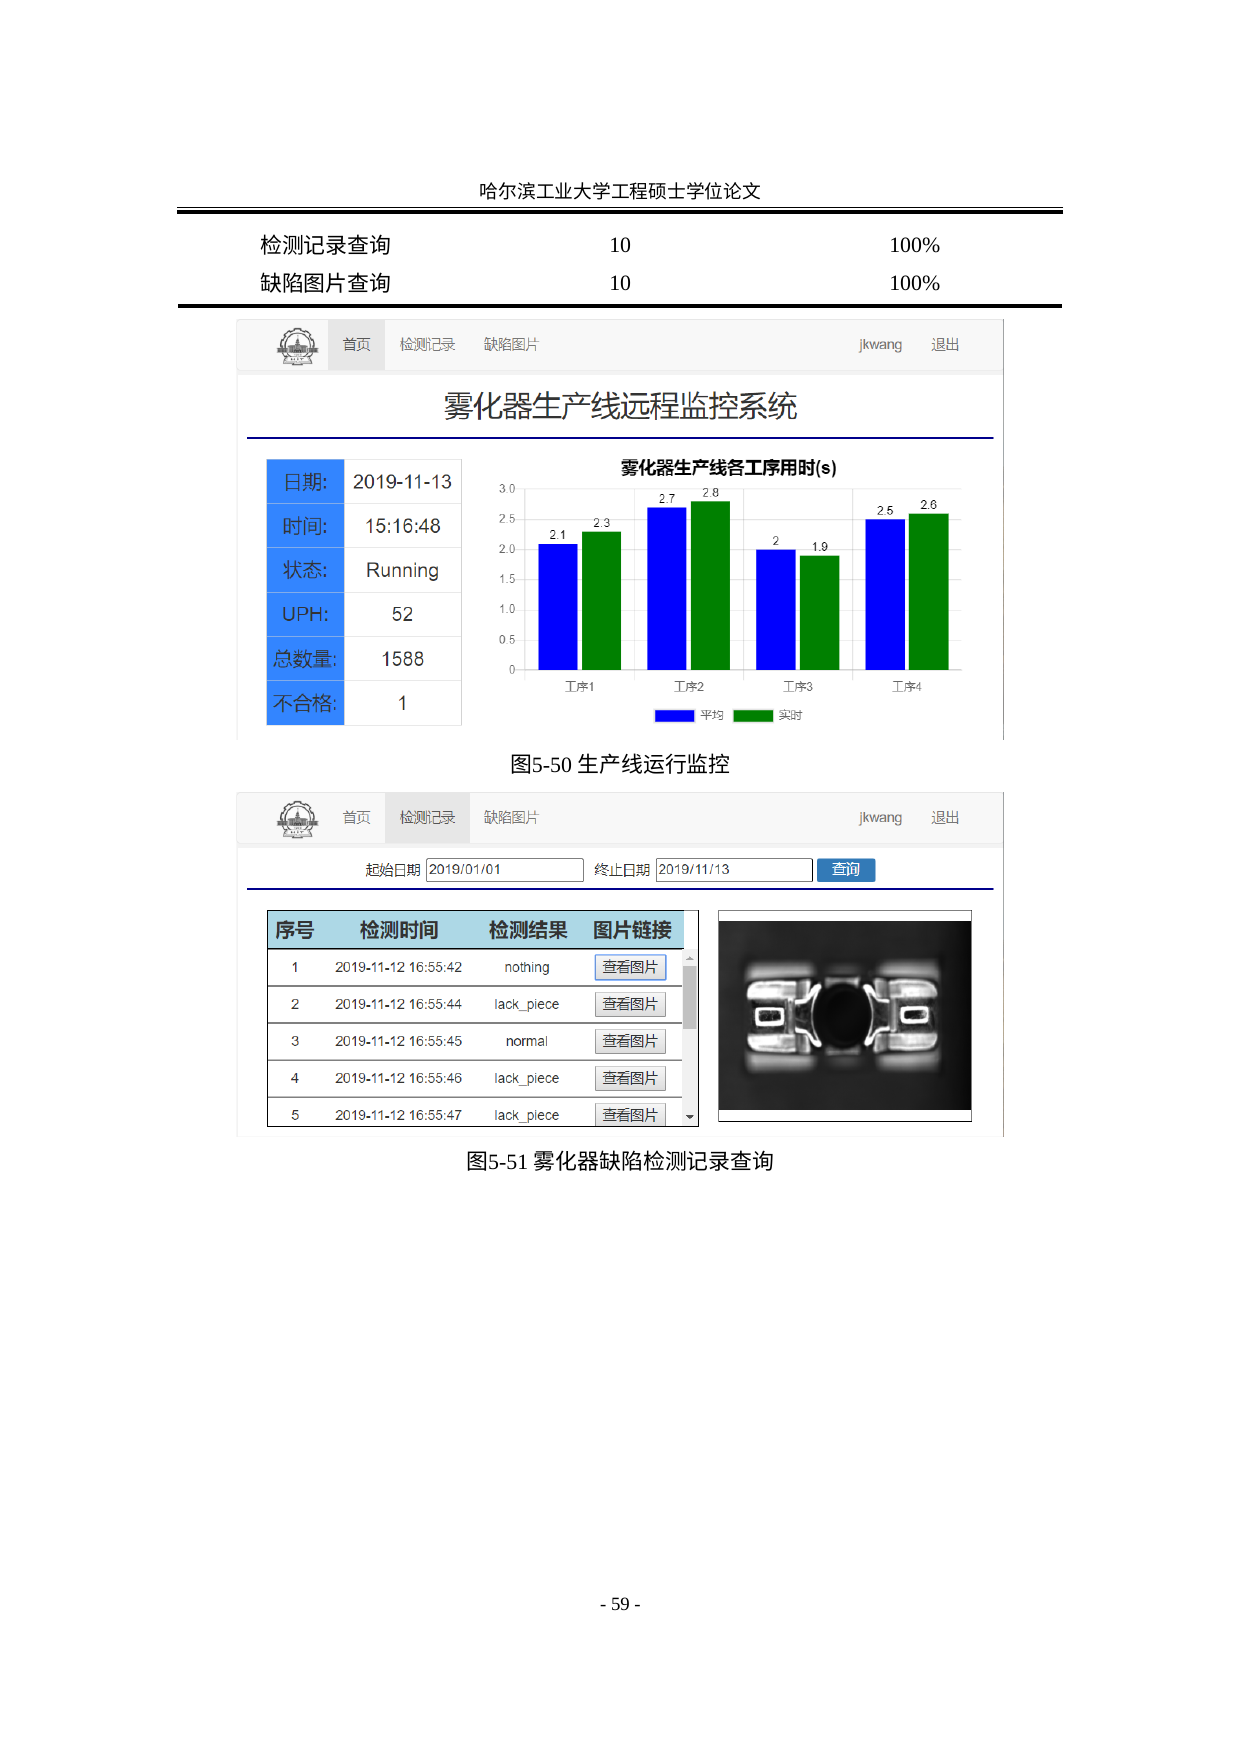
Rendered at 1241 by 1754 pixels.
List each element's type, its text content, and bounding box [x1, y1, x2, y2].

table_cell 10 [473, 229, 767, 266]
table_cell 100% [767, 229, 1062, 266]
table_cell 检测记录查询 [178, 229, 473, 266]
table_cell 10 [473, 266, 767, 304]
table_cell 100% [767, 266, 1062, 304]
picture [236, 319, 1004, 740]
picture [236, 792, 1004, 1137]
table_cell 缺陷图片查询 [178, 266, 473, 304]
